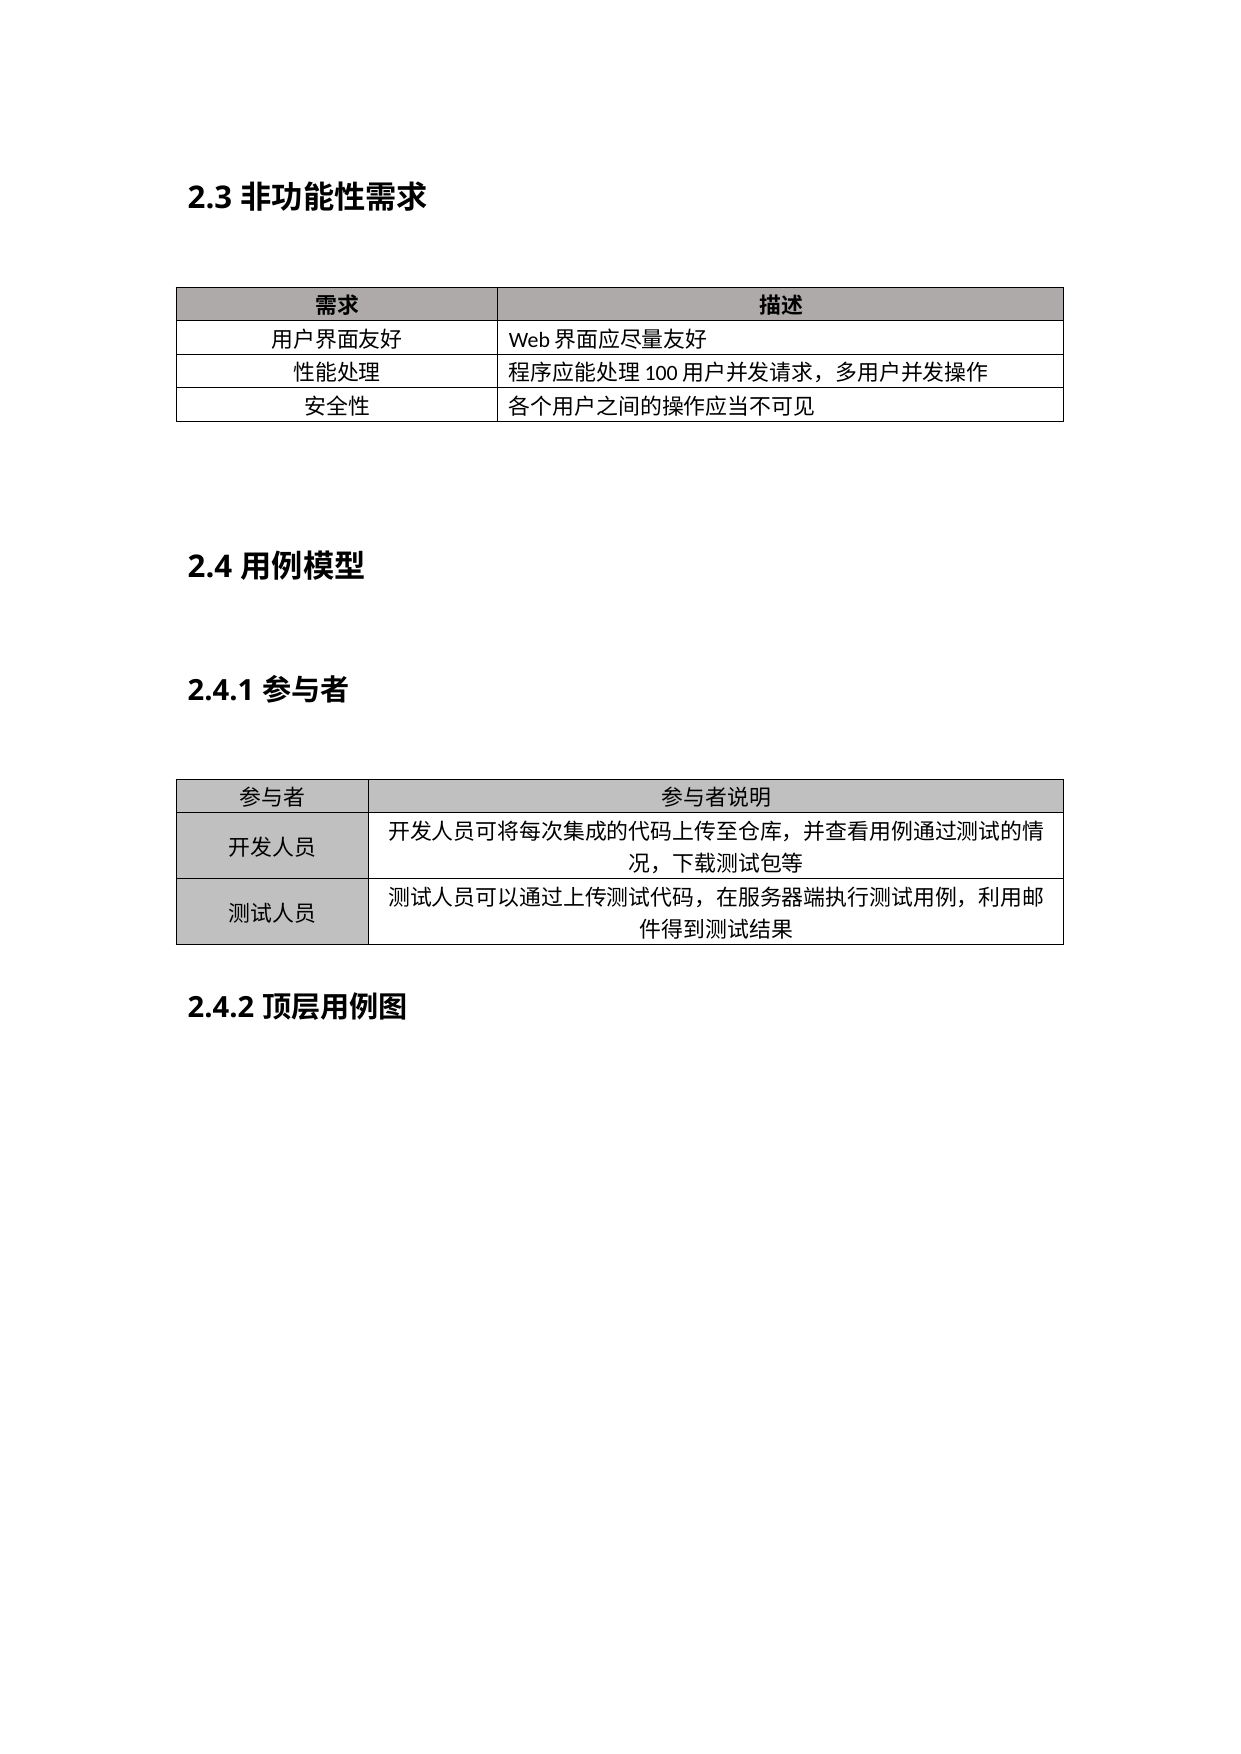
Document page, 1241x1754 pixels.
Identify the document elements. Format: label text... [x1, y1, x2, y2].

subtitle 2.3 非功能性需求 [187, 162, 1053, 227]
table_cell 各个用户之间的操作应当不可见 [498, 388, 1063, 421]
table_cell Web界面应尽量友好 [498, 321, 1063, 354]
table_cell 测试人员 [177, 879, 368, 944]
subtitle 2.4 用例模型 [187, 531, 1053, 596]
subtitle 2.4.2 顶层用例图 [187, 972, 1053, 1037]
table_header 参与者 [177, 780, 368, 812]
table_cell 测试人员可以通过上传测试代码，在服务器端执行测试用例，利用邮件得到测试结果 [369, 879, 1063, 944]
table_cell 开发人员可将每次集成的代码上传至仓库，并查看用例通过测试的情况，下载测试包等 [369, 813, 1063, 878]
table_cell 程序应能处理100用户并发请求，多用户并发操作 [498, 355, 1063, 387]
table_header 需求 [177, 288, 497, 320]
table_header 描述 [498, 288, 1063, 320]
table_cell 用户界面友好 [177, 321, 497, 354]
subtitle 2.4.1 参与者 [187, 656, 1053, 721]
table_header 参与者说明 [369, 780, 1063, 812]
table_cell 安全性 [177, 388, 497, 421]
table_cell 性能处理 [177, 355, 497, 387]
table_cell 开发人员 [177, 813, 368, 878]
